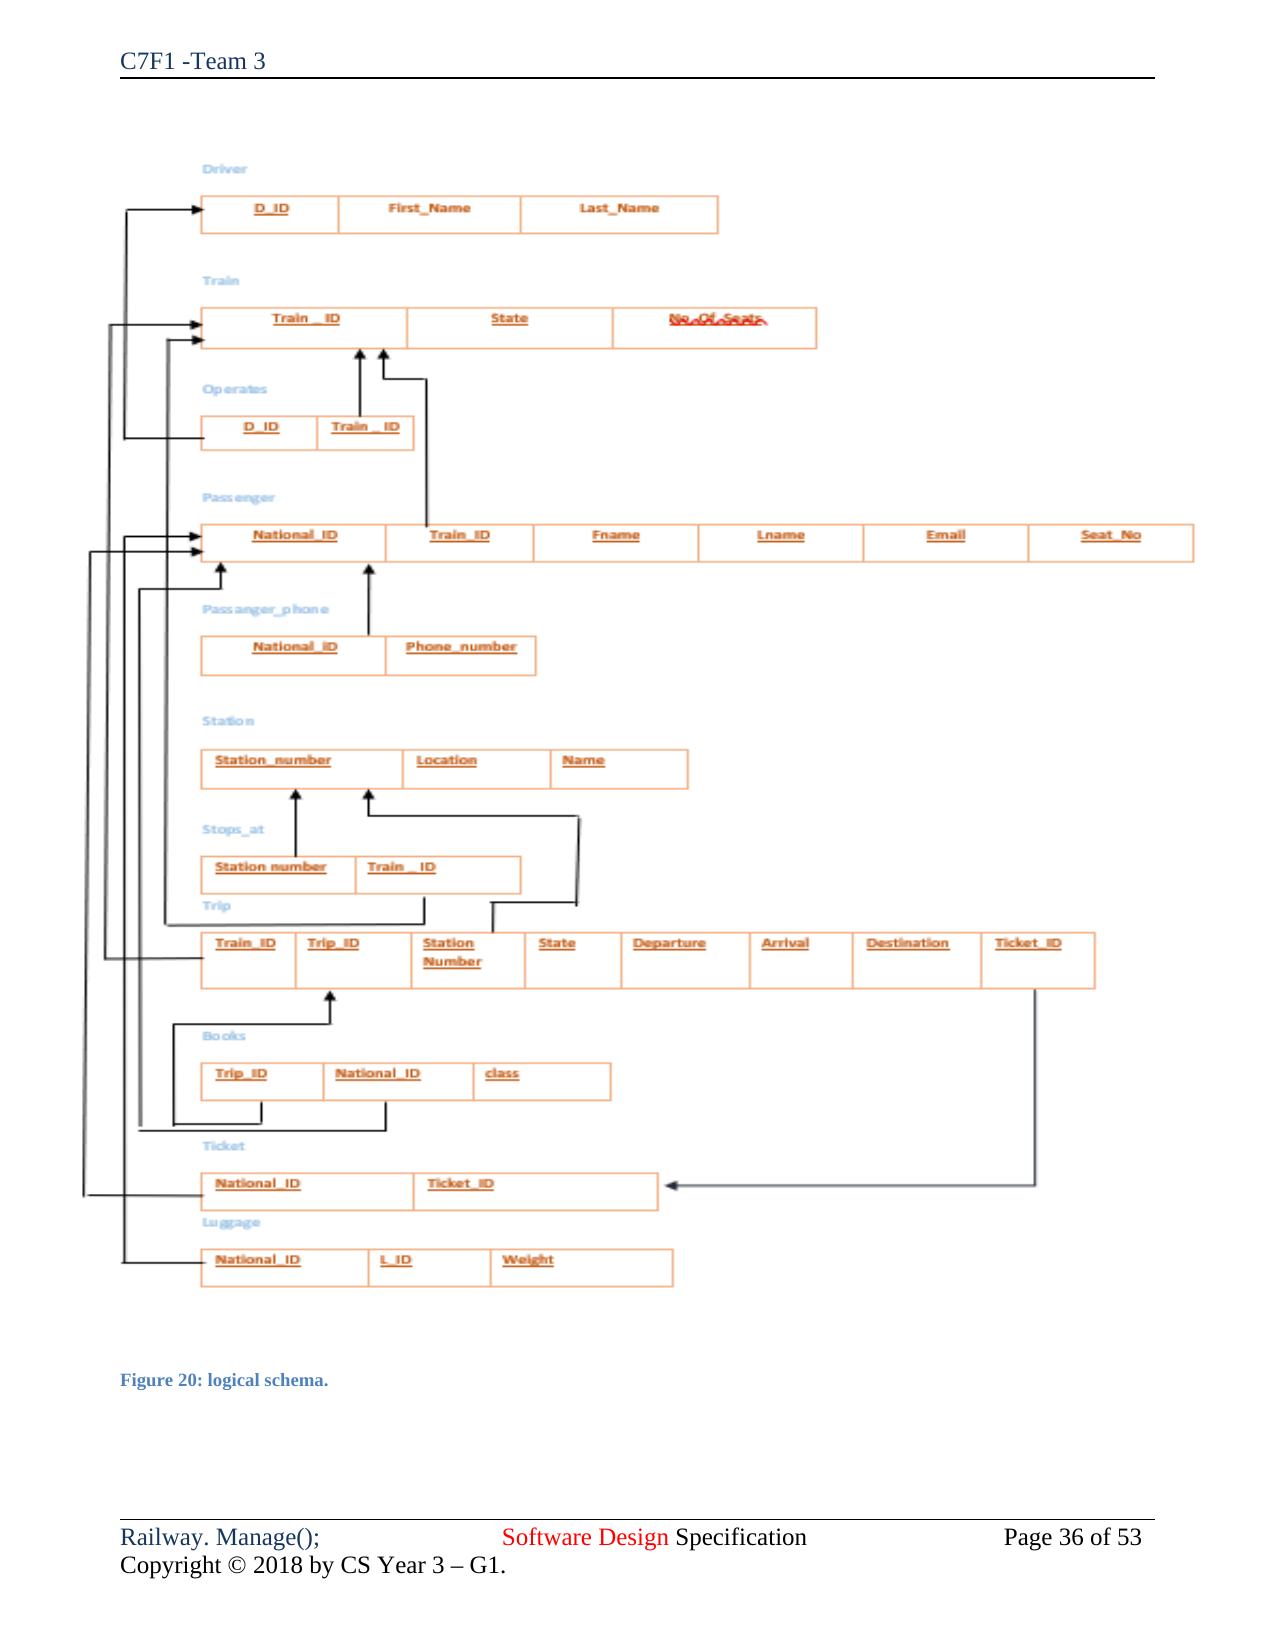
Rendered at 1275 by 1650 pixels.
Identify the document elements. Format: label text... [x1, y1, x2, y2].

text Figure 20: logical schema. [120, 1369, 1155, 1391]
